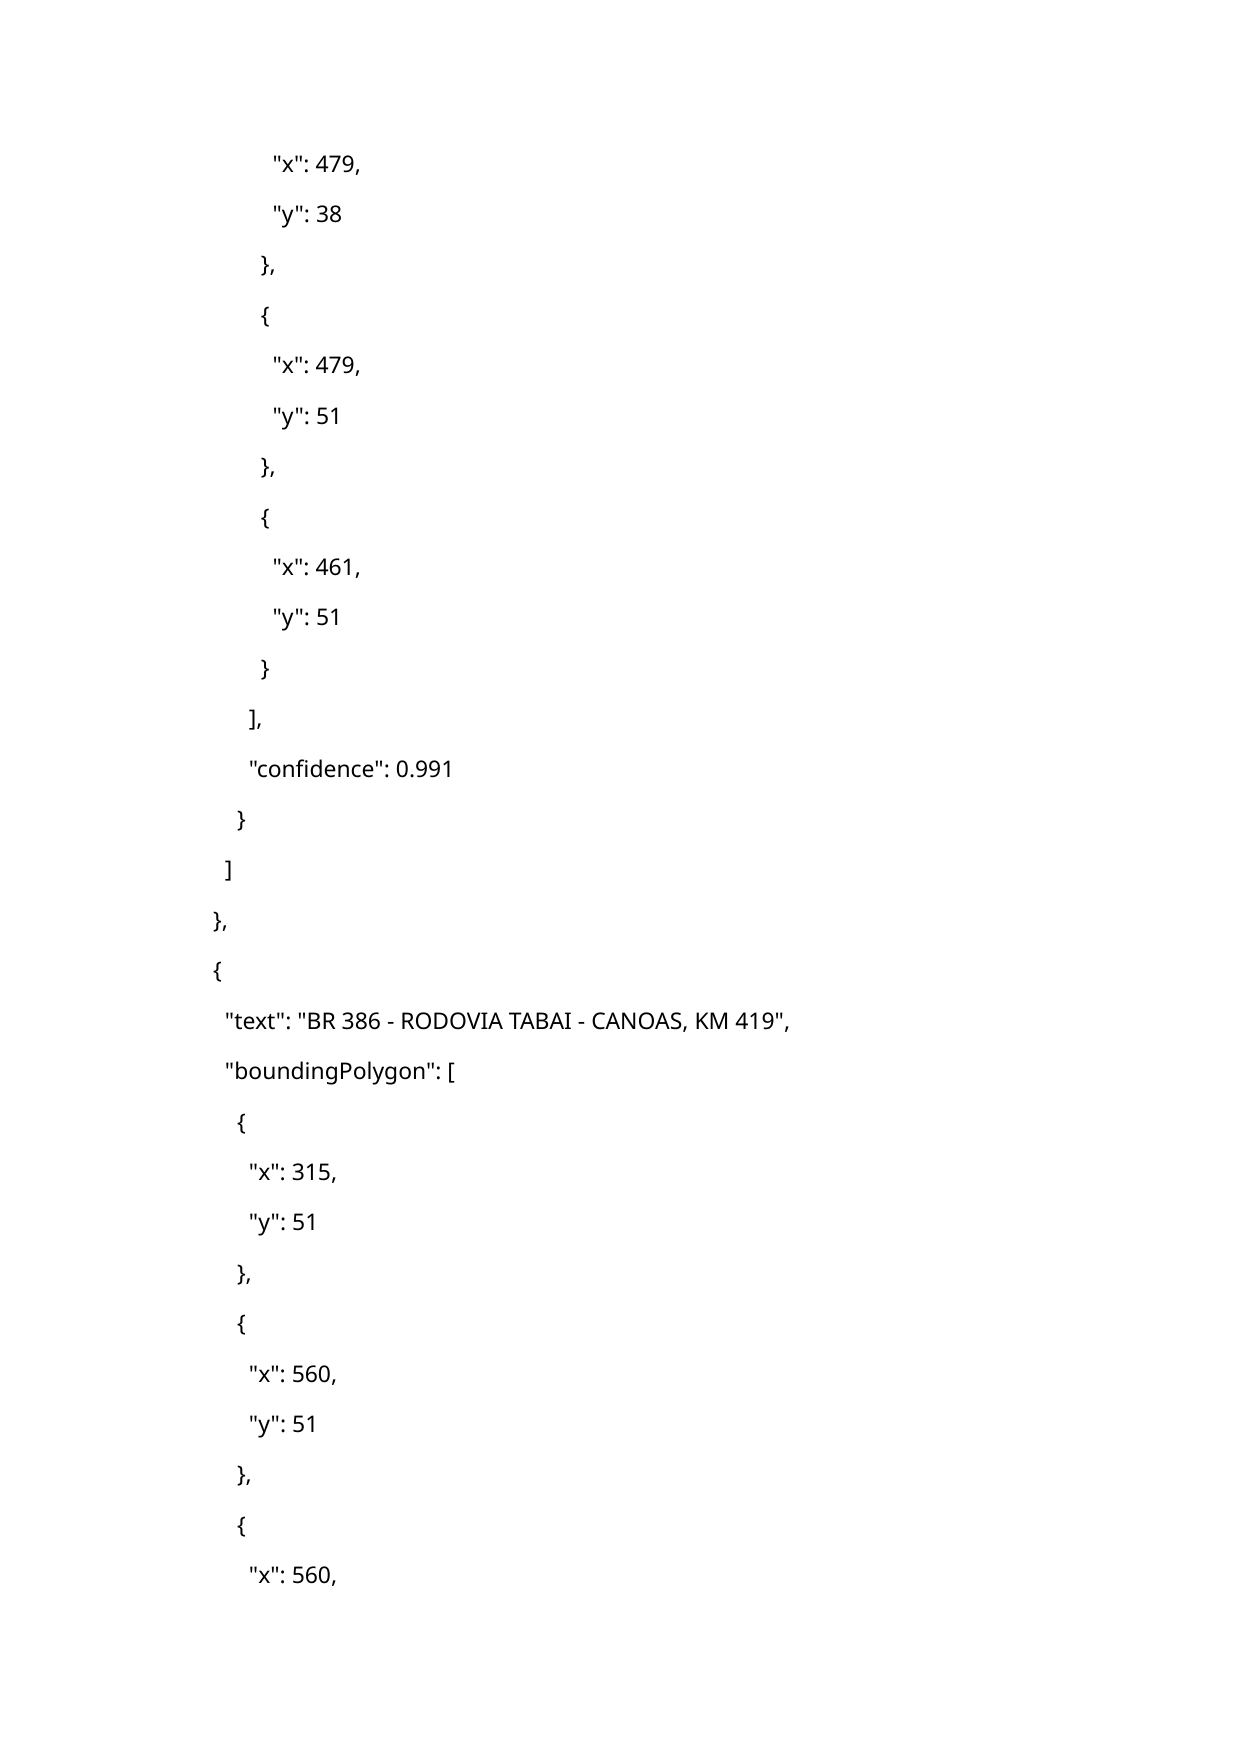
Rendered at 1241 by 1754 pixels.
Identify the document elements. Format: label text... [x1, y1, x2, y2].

text }, [177, 1257, 1063, 1288]
text ], [177, 702, 1063, 733]
text "y": 51 [177, 601, 1063, 633]
text { [177, 1307, 1063, 1338]
text "confidence": 0.991 [177, 753, 1063, 784]
text "x": 479, [177, 148, 1063, 179]
text }, [177, 248, 1063, 280]
text "y": 51 [177, 1206, 1063, 1238]
text "y": 51 [177, 1408, 1063, 1439]
text ] [177, 853, 1063, 885]
text "x": 479, [177, 349, 1063, 381]
text { [177, 1509, 1063, 1540]
text { [177, 954, 1063, 986]
text "x": 461, [177, 551, 1063, 582]
text "y": 38 [177, 198, 1063, 229]
text "x": 315, [177, 1156, 1063, 1187]
text { [177, 501, 1063, 532]
text "y": 51 [177, 400, 1063, 431]
text } [177, 652, 1063, 683]
text "x": 560, [177, 1358, 1063, 1389]
text "boundingPolygon": [ [177, 1055, 1063, 1086]
text }, [177, 450, 1063, 481]
text { [177, 1106, 1063, 1137]
text "text": "BR 386 - RODOVIA TABAI - CANOAS, KM 419", [177, 1005, 1063, 1036]
text }, [177, 904, 1063, 935]
text "x": 560, [177, 1559, 1063, 1591]
text { [177, 299, 1063, 330]
text } [177, 803, 1063, 834]
text }, [177, 1458, 1063, 1490]
